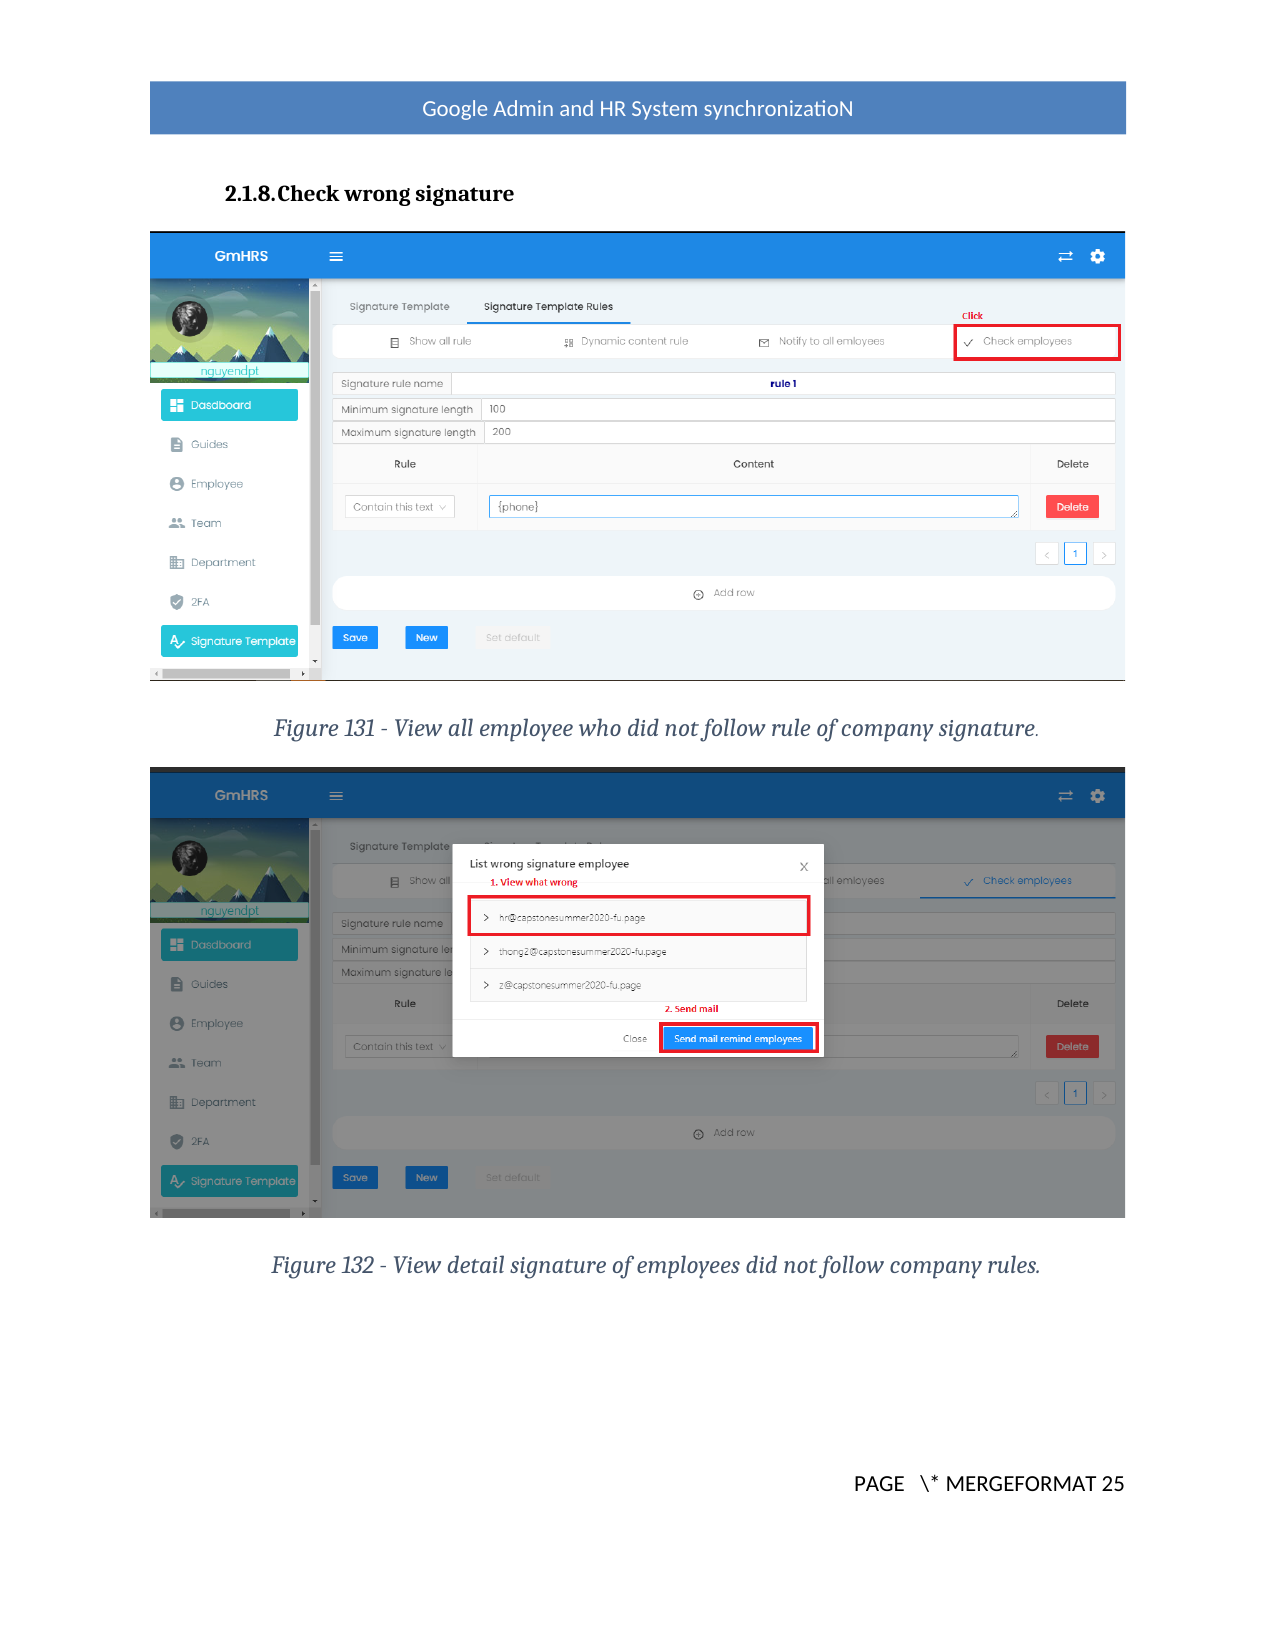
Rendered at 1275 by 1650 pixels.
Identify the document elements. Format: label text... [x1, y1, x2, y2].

picture [150, 231, 1125, 681]
subtitle Check wrong signature [225, 181, 1125, 207]
picture [150, 767, 1125, 1218]
